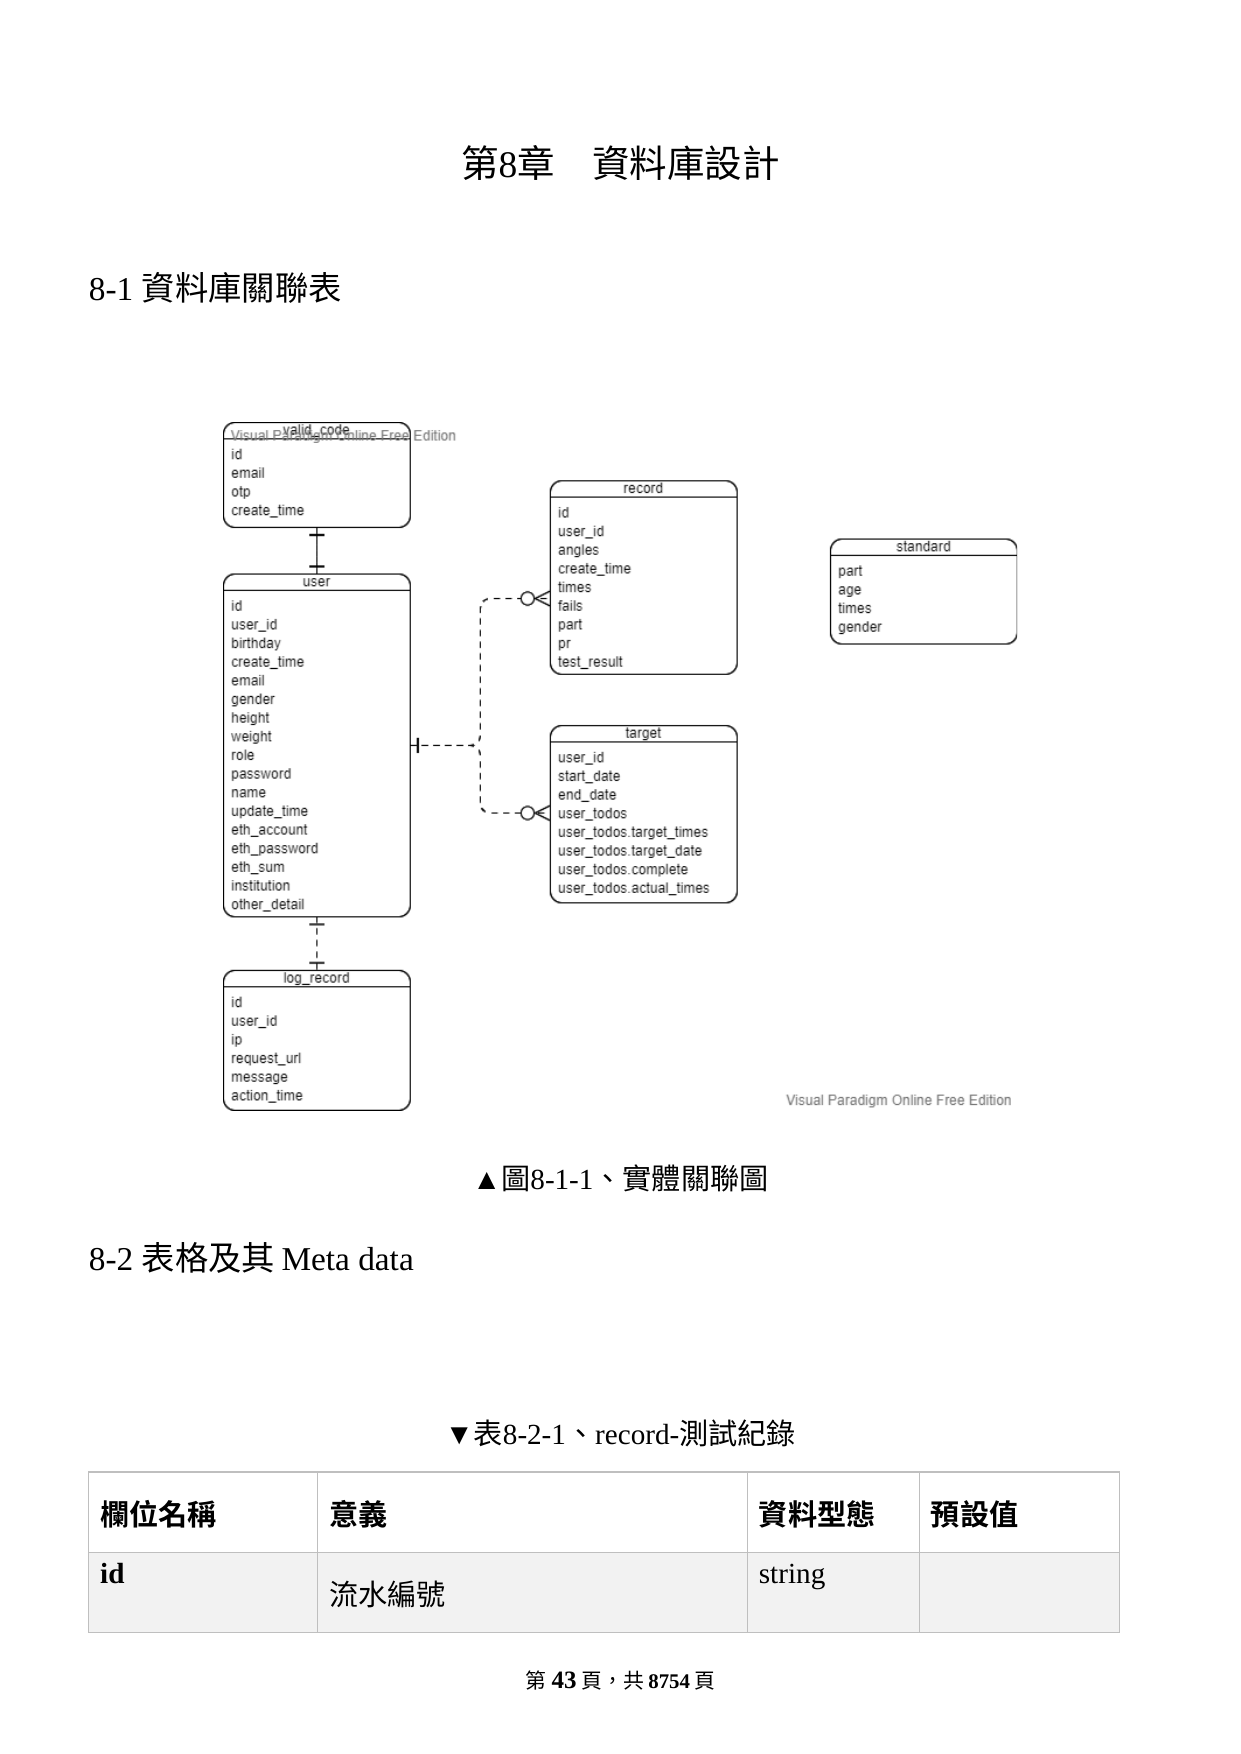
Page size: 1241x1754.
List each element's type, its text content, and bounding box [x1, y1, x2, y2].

table_cell [920, 1553, 1119, 1632]
table_cell id [89, 1553, 317, 1632]
table_cell 流水編號 [318, 1553, 747, 1632]
subtitle 表格及其Meta data [89, 1216, 1152, 1296]
picture [223, 422, 1018, 1111]
table_header 欄位名稱 [89, 1473, 317, 1552]
table_header 意義 [318, 1473, 747, 1552]
table_cell string [748, 1553, 919, 1632]
table_header 預設值 [920, 1473, 1119, 1552]
table_header 資料型態 [748, 1473, 919, 1552]
subtitle 資料庫設計 [89, 121, 1152, 201]
subtitle 資料庫關聯表 [89, 247, 1152, 326]
